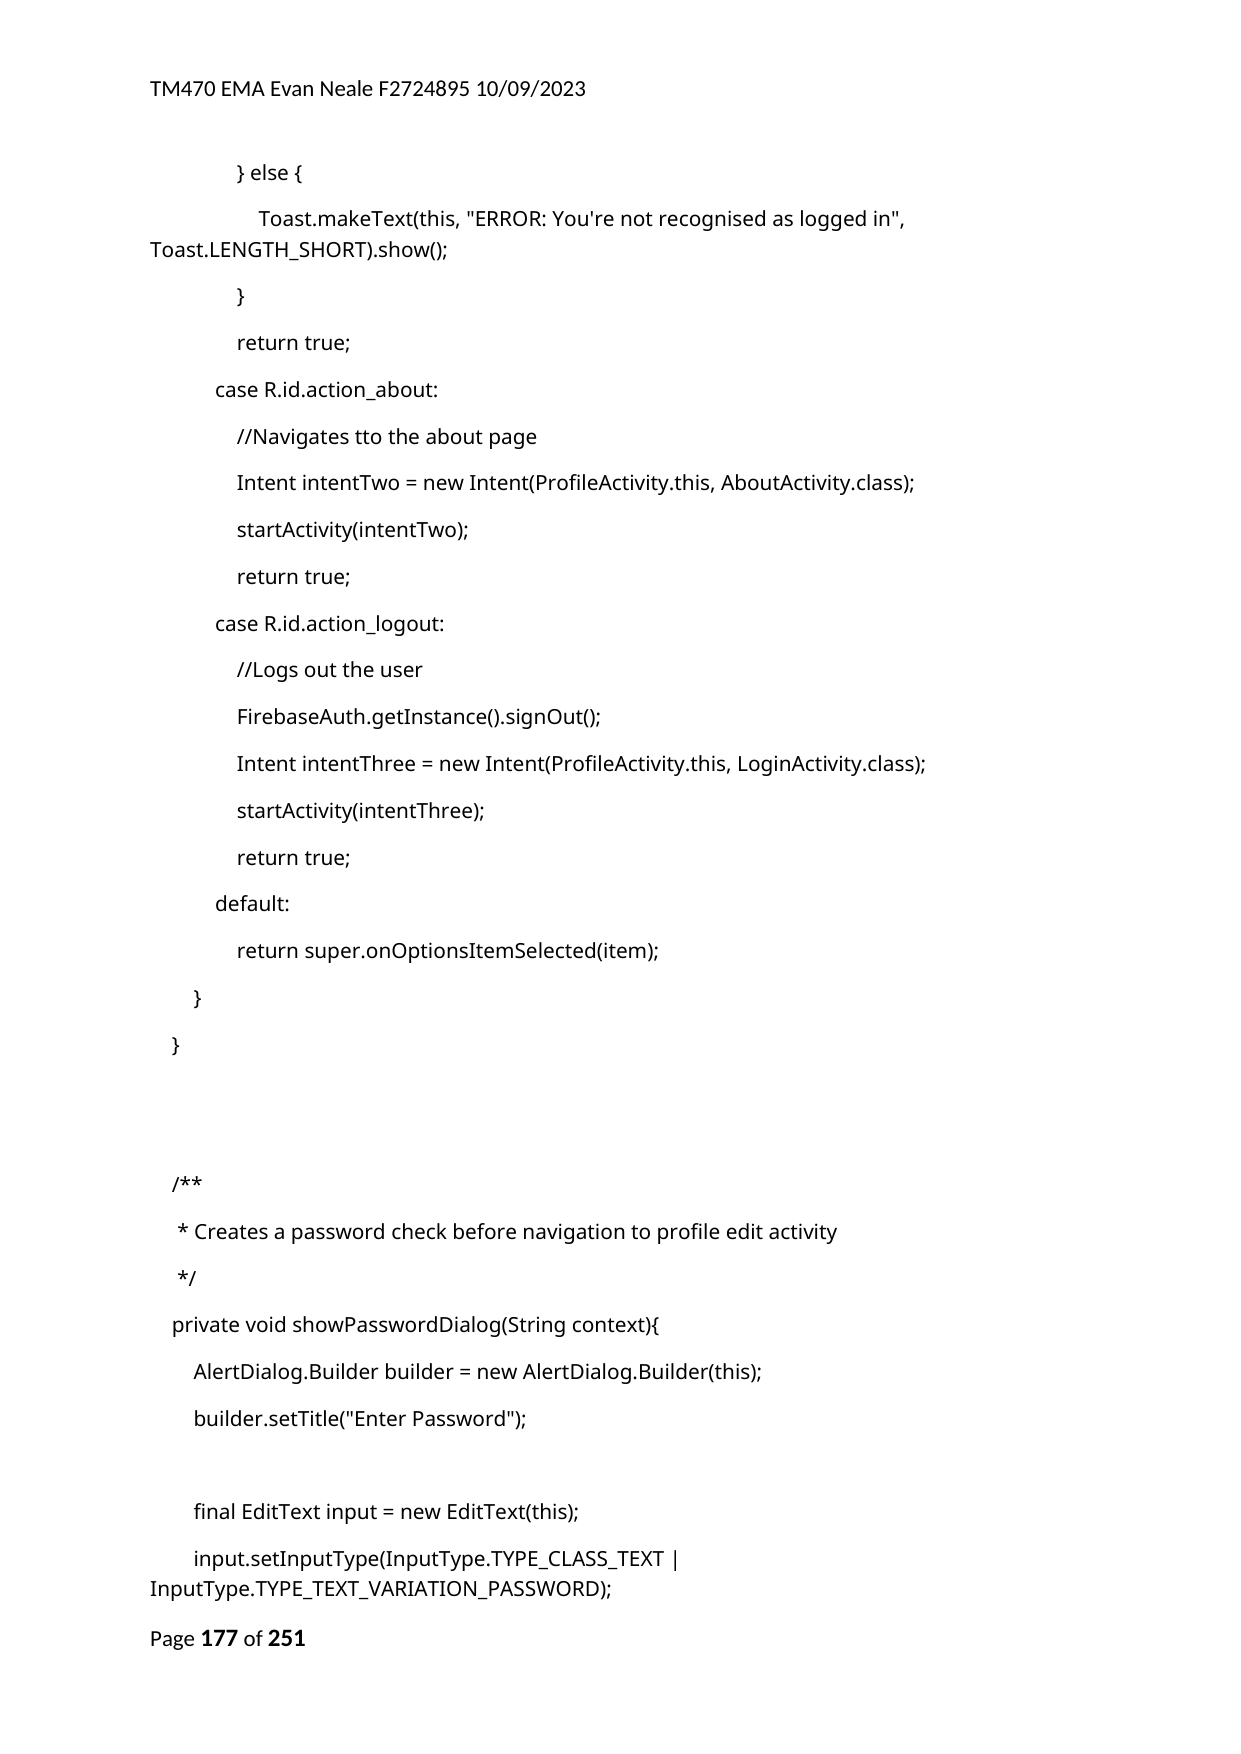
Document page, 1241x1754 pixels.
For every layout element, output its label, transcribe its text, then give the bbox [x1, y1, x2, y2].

text startActivity(intentThree); [150, 796, 1090, 824]
text return true; [150, 562, 1090, 591]
text case R.id.action_logout: [150, 609, 1090, 637]
text //Navigates tto the about page [150, 422, 1090, 450]
text } [150, 281, 1090, 310]
text builder.setTitle("Enter Password"); [150, 1404, 1090, 1432]
text default: [150, 889, 1090, 918]
text input.setInputType(InputType.TYPE_CLASS_TEXT | InputType.TYPE_TEXT_VARIATION_PASSWORD); [150, 1544, 1090, 1603]
text FirebaseAuth.getInstance().signOut(); [150, 702, 1090, 731]
text //Logs out the user [150, 656, 1090, 684]
text return super.onOptionsItemSelected(item); [150, 936, 1090, 965]
text * Creates a password check before navigation to profile edit activity [150, 1217, 1090, 1245]
text /** [150, 1170, 1090, 1198]
text Intent intentTwo = new Intent(ProfileActivity.this, AboutActivity.class); [150, 468, 1090, 497]
text startActivity(intentTwo); [150, 515, 1090, 544]
text Intent intentThree = new Intent(ProfileActivity.this, LoginActivity.class); [150, 749, 1090, 778]
text } else { [150, 158, 1090, 186]
text } [150, 1030, 1090, 1058]
text Toast.makeText(this, "ERROR: You're not recognised as logged in", Toast.LENGTH_SHORT).show(); [150, 204, 1090, 263]
text } [150, 983, 1090, 1011]
text final EditText input = new EditText(this); [150, 1497, 1090, 1526]
text AlertDialog.Builder builder = new AlertDialog.Builder(this); [150, 1357, 1090, 1386]
text private void showPasswordDialog(String context){ [150, 1310, 1090, 1339]
text return true; [150, 328, 1090, 357]
text return true; [150, 843, 1090, 871]
text */ [150, 1264, 1090, 1292]
text case R.id.action_about: [150, 375, 1090, 403]
